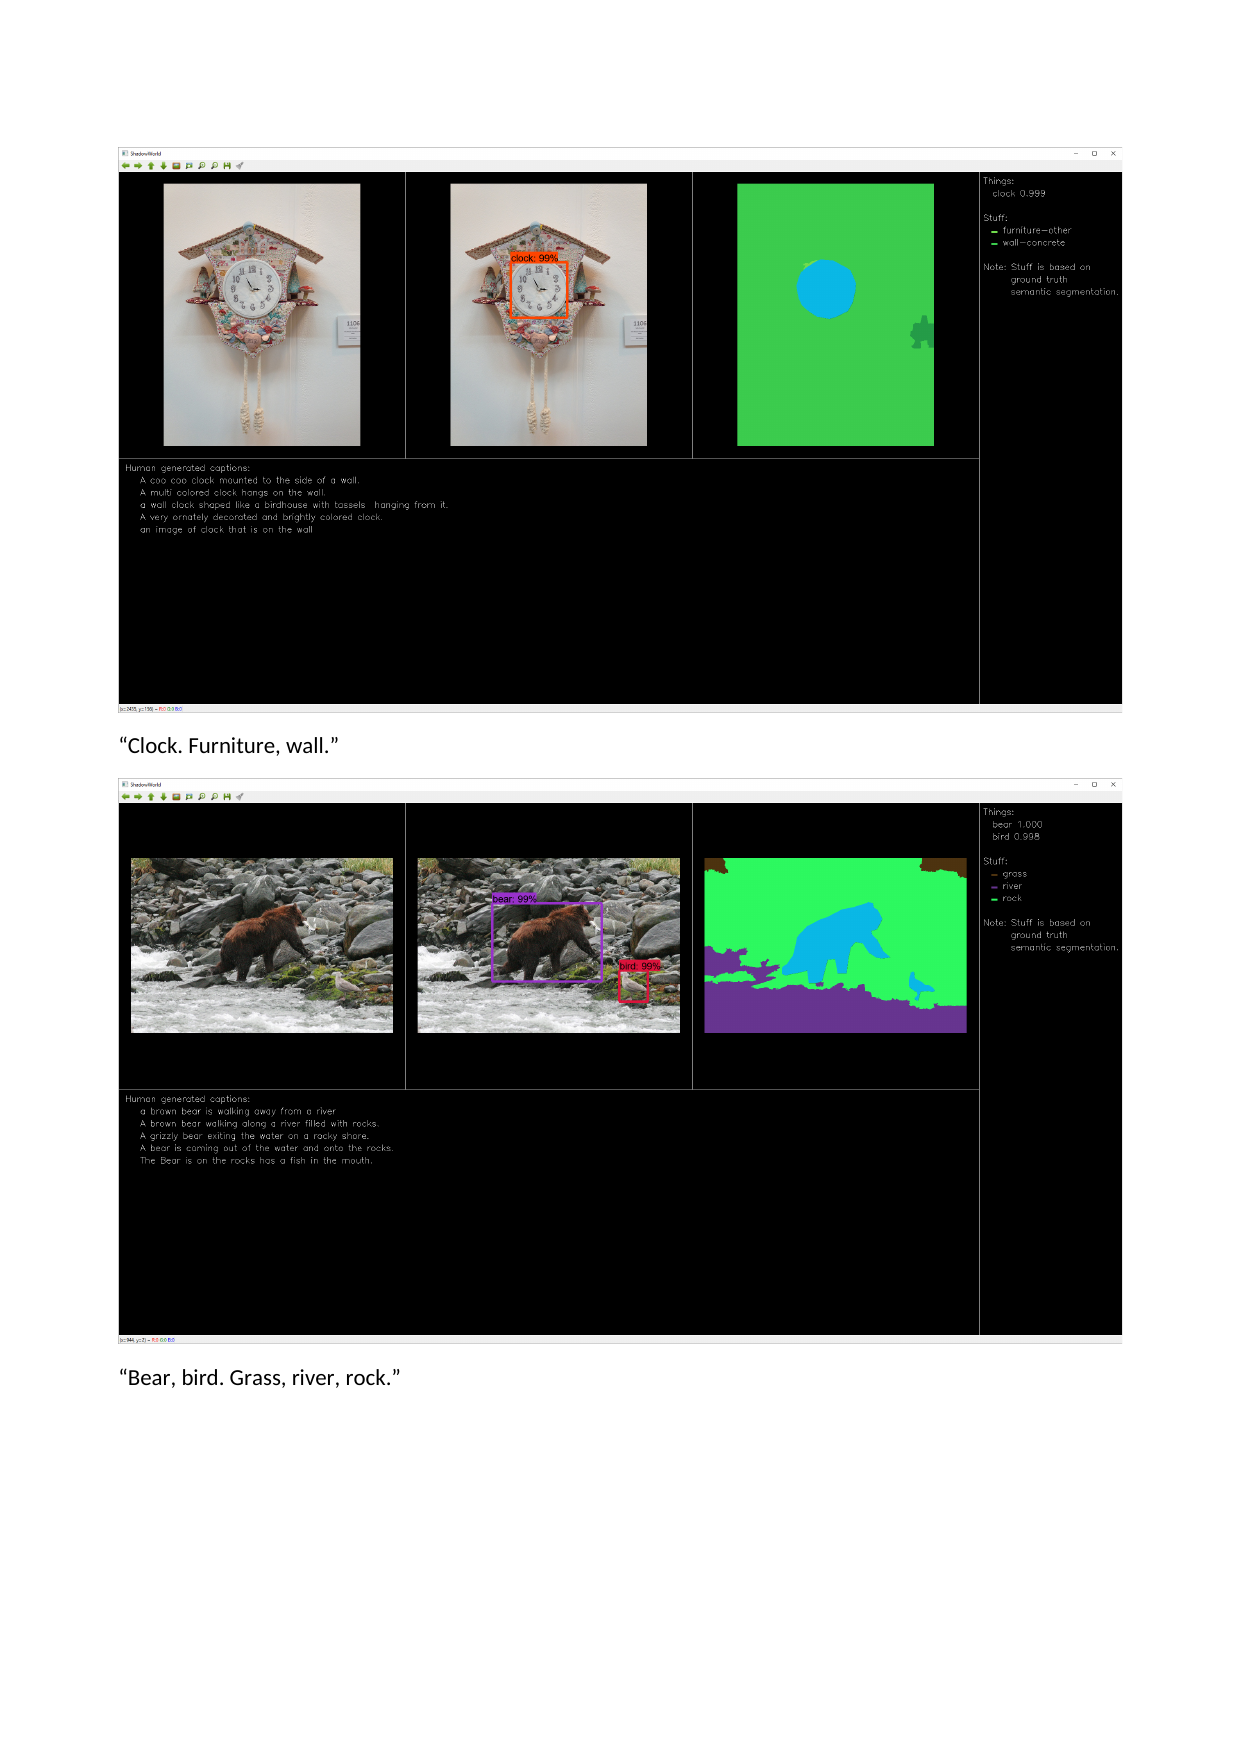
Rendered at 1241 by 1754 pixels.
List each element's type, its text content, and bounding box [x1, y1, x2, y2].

picture [118, 147, 1123, 713]
text “Bear, bird. Grass, river, rock.” [118, 1363, 1122, 1391]
picture [118, 778, 1123, 1344]
text “Clock. Furniture, wall.” [118, 732, 1122, 760]
